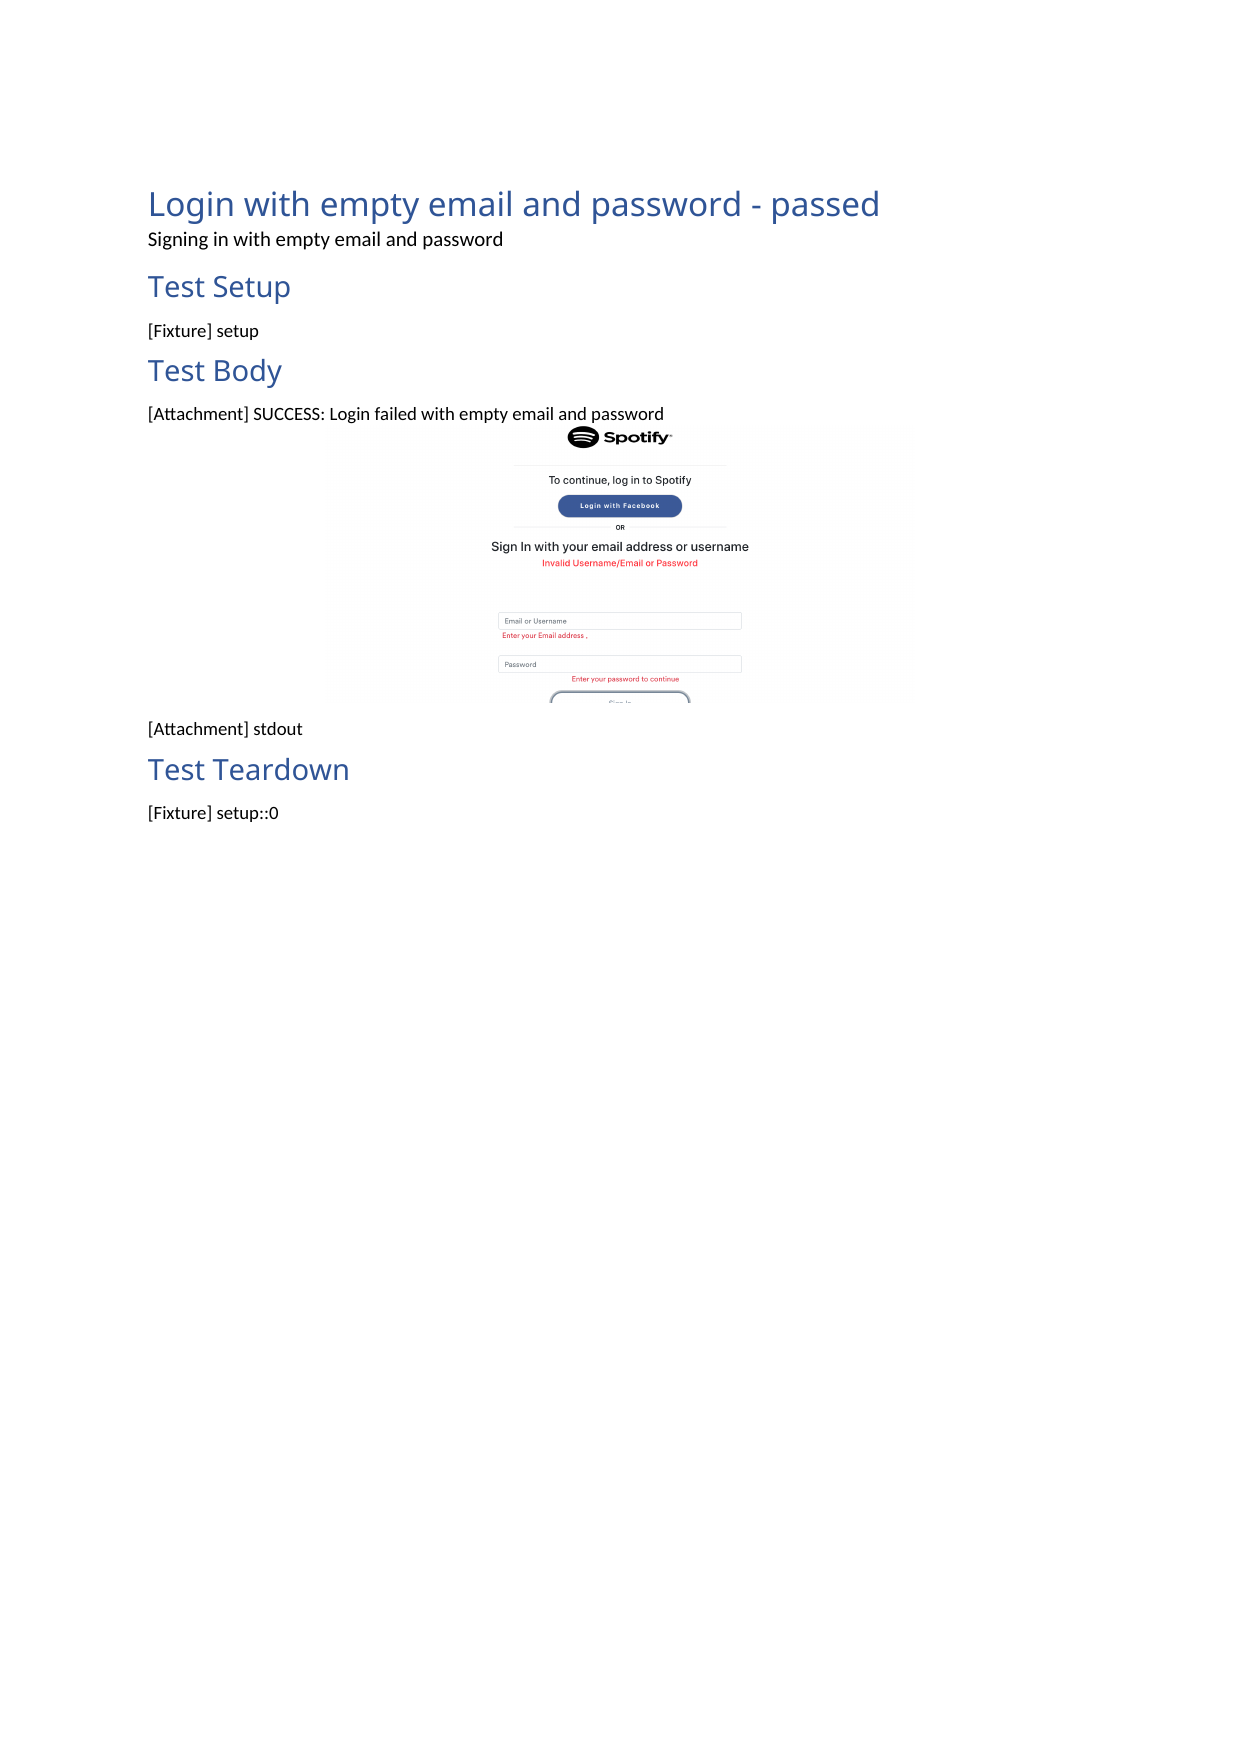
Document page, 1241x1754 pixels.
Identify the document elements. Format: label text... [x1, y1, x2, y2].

subtitle Test Teardown [148, 749, 1093, 788]
text [Fixture] setup::0 [148, 801, 1093, 824]
text [Attachment] SUCCESS: Login failed with empty email and password [148, 402, 1093, 425]
subtitle Login with empty email and password - passed [148, 181, 1093, 226]
text [Fixture] setup [148, 319, 1093, 342]
picture [325, 425, 916, 703]
subtitle Test Setup [148, 267, 1093, 306]
subtitle Test Body [148, 350, 1093, 390]
text Signing in with empty email and password [148, 226, 1093, 252]
text [Attachment] stdout [148, 718, 1093, 741]
